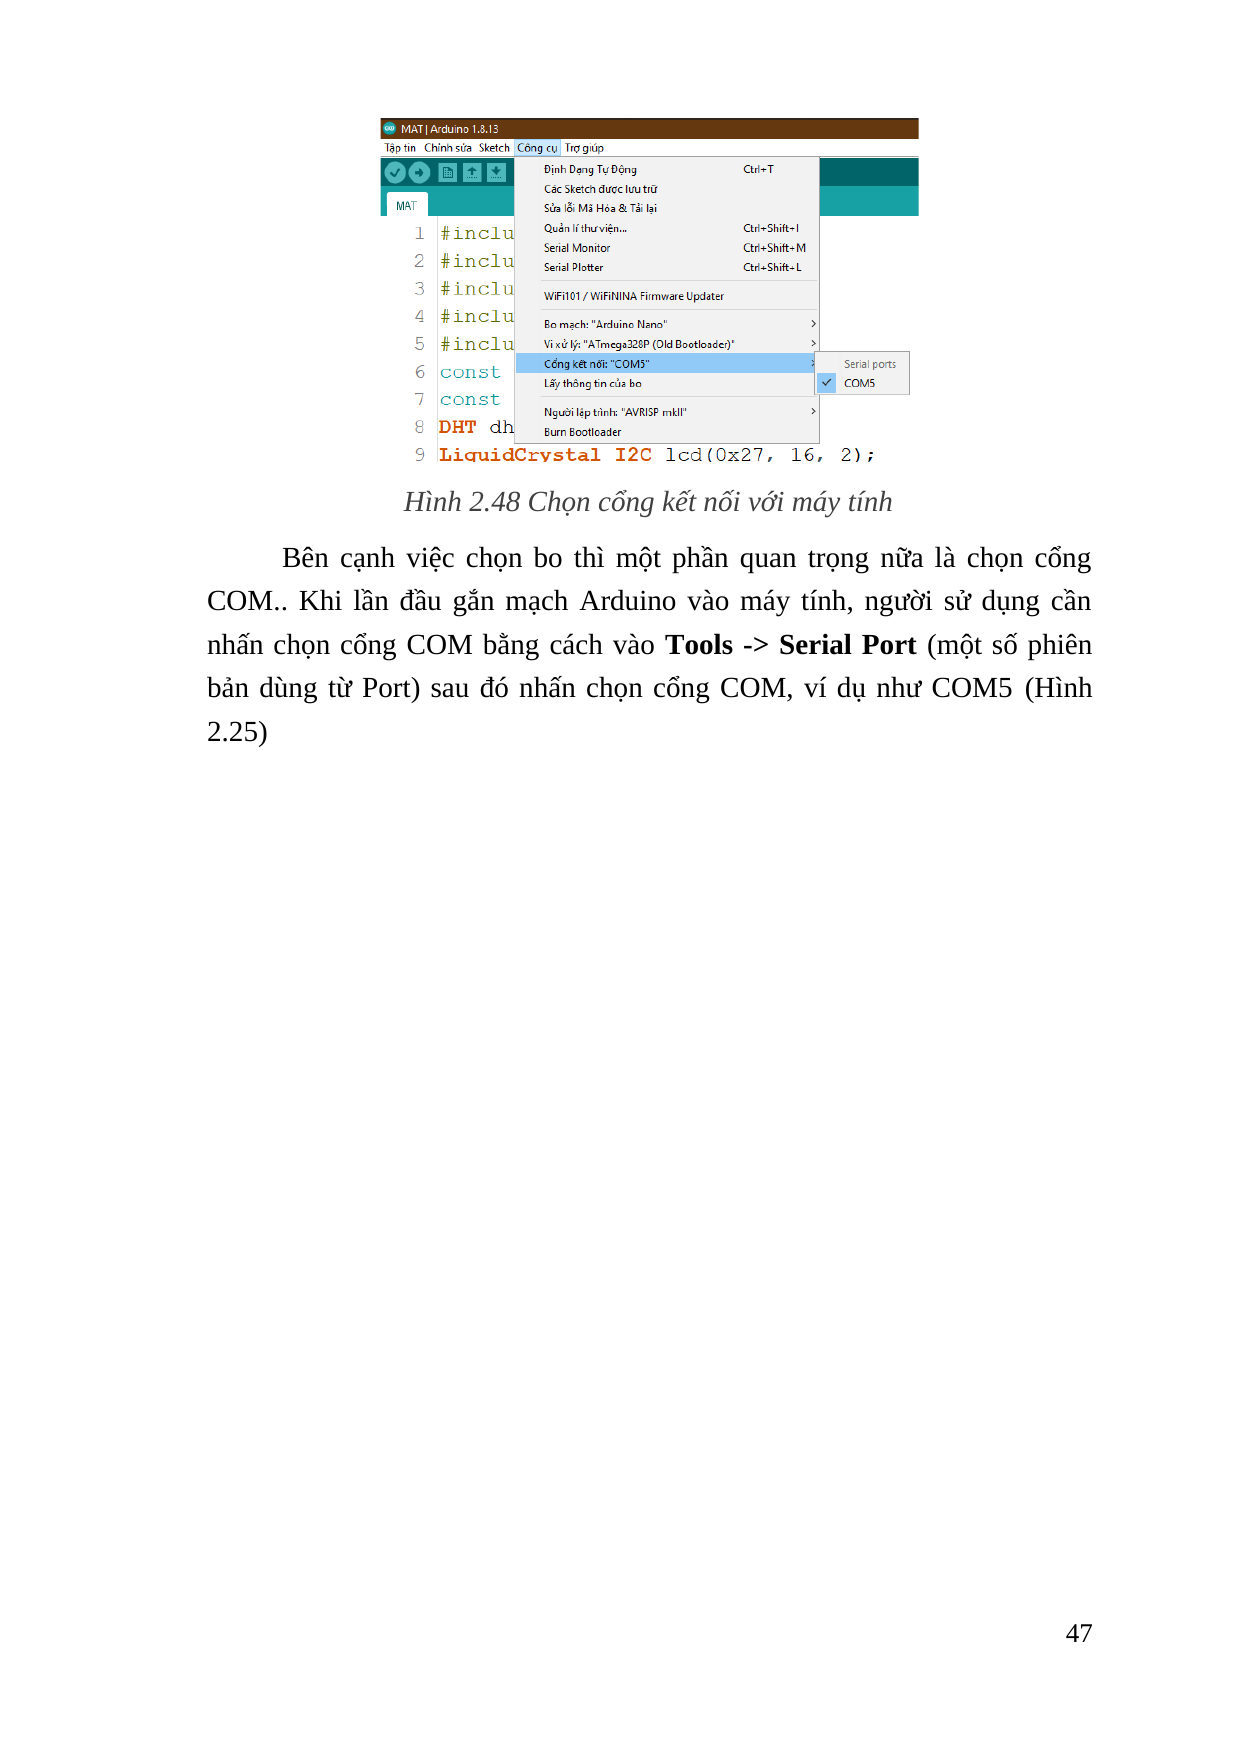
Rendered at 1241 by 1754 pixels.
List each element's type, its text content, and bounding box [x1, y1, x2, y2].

text Bên cạnh việc chọn bo thì một phần quan trọng nữa là chọn cổng COM.. Khi lần đầu gắn mạch Arduino vào máy tính, người sử dụng cần nhấn chọn cổng COM bằng cách vào Tools -> Serial Port (một số phiên bản dùng từ Port) sau đó nhấn chọn cổng COM, ví dụ như COM5 (Hình 2.25) [207, 540, 1092, 747]
picture [380, 118, 919, 462]
